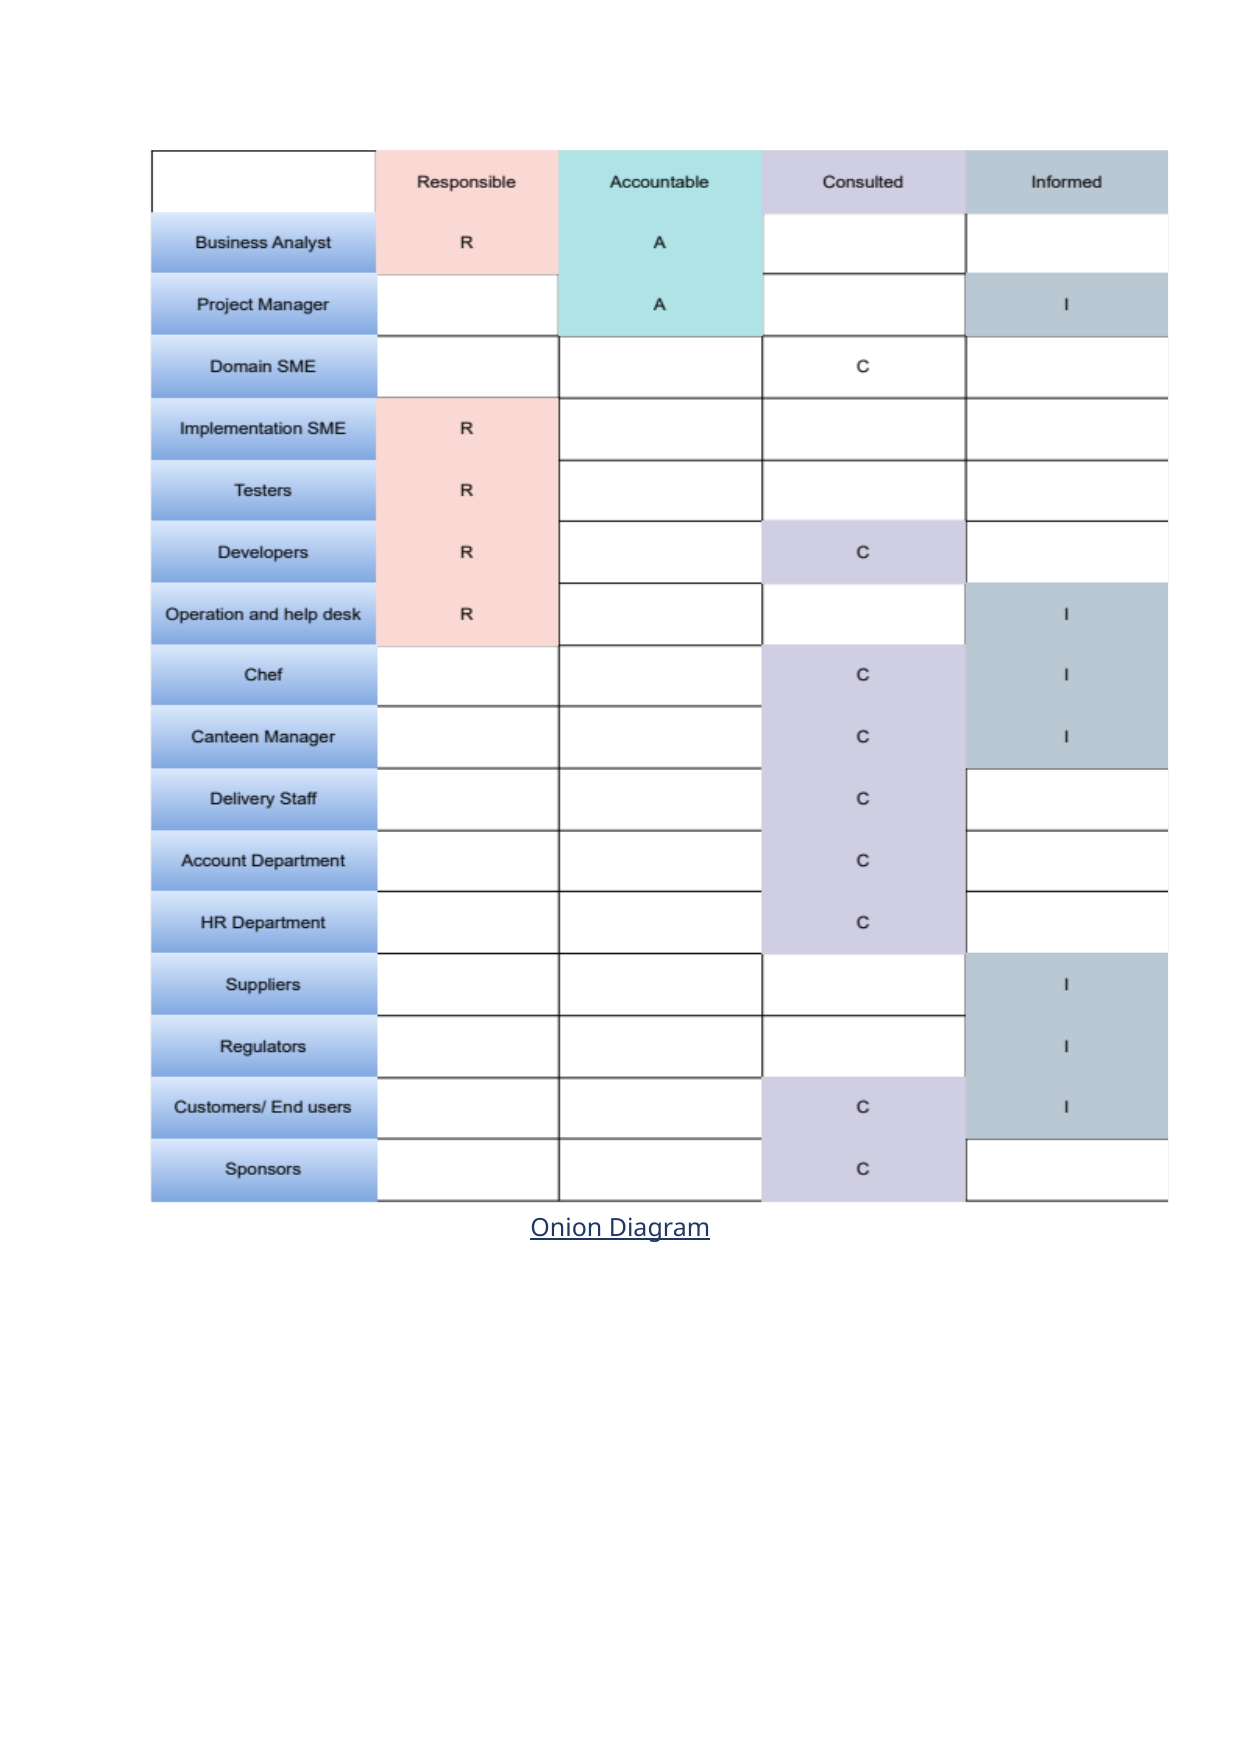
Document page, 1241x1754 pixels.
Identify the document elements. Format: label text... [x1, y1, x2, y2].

subtitle Onion Diagram [150, 1209, 1090, 1243]
